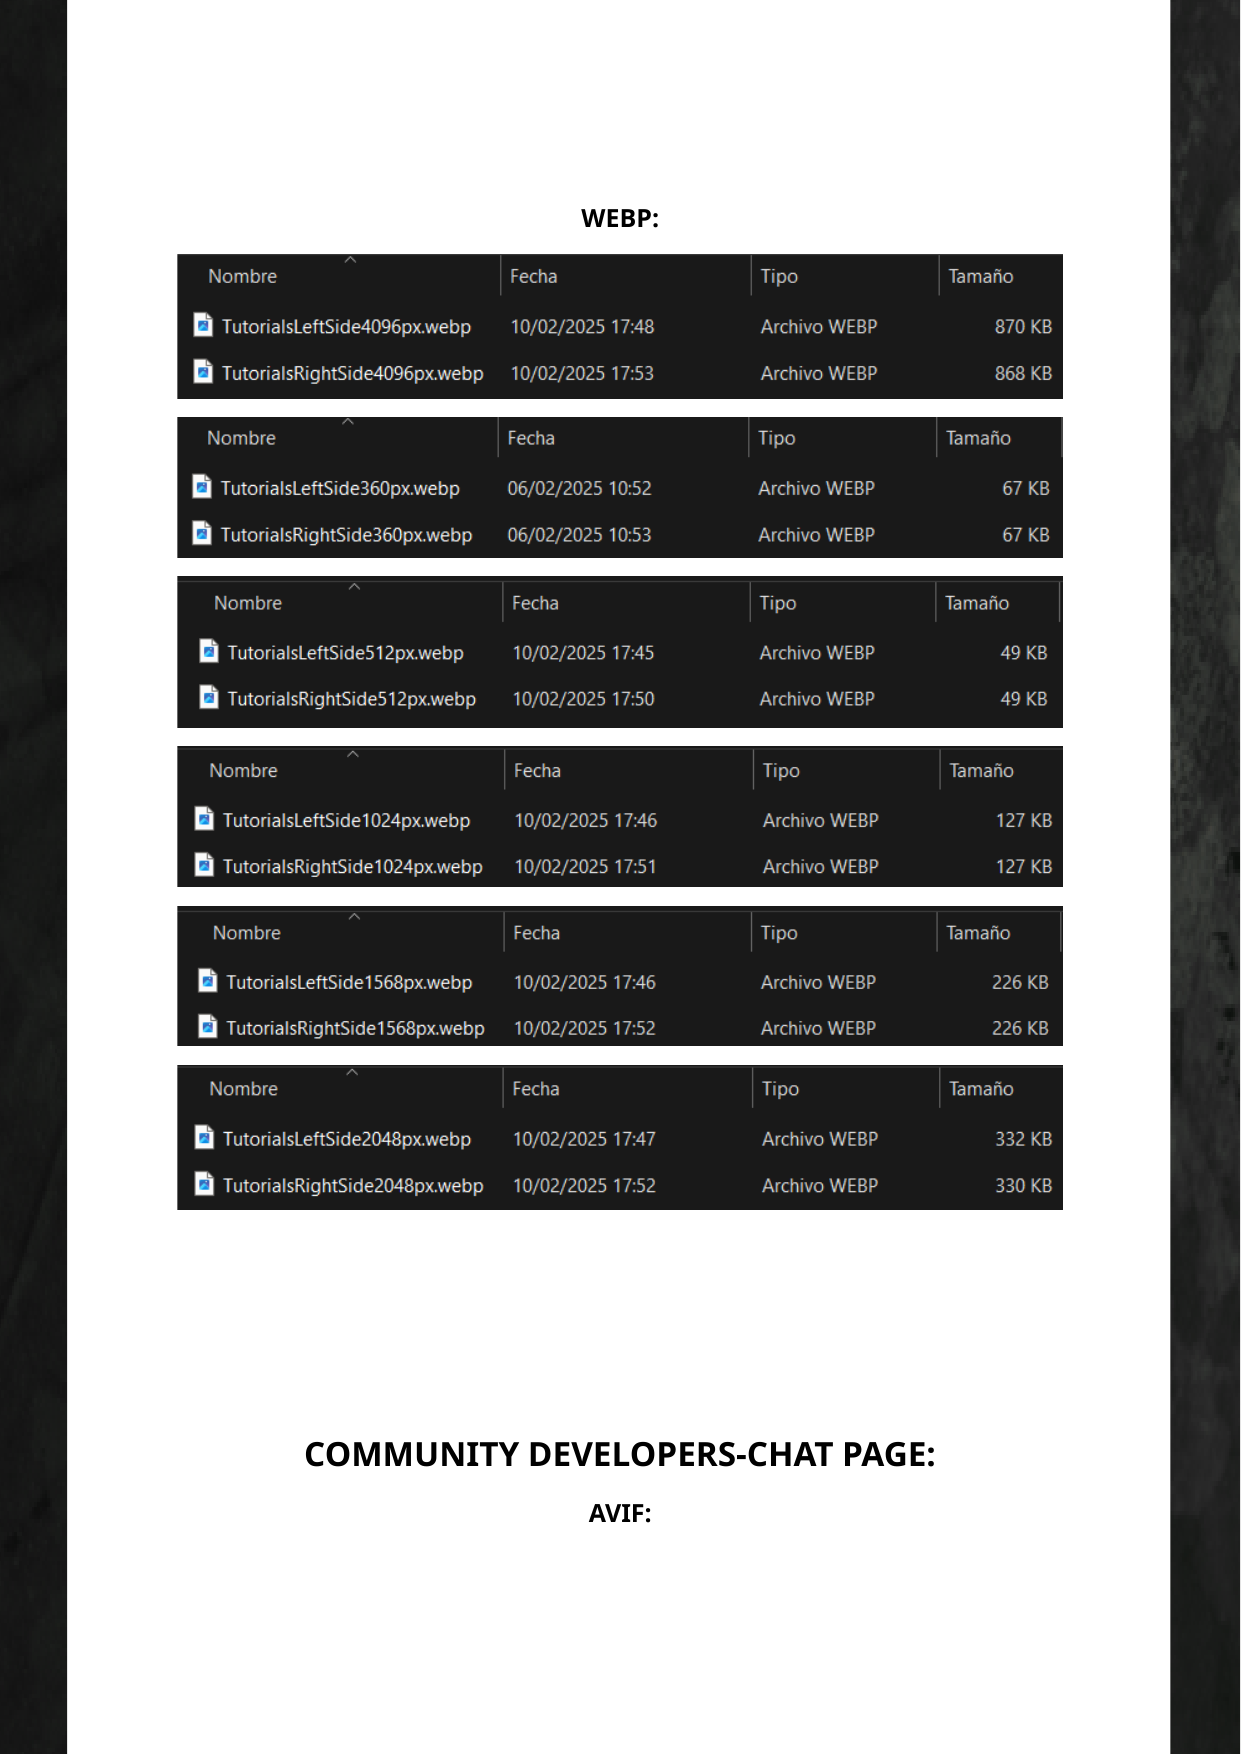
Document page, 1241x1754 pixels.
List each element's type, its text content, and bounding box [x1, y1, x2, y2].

picture [0, 0, 68, 1754]
picture [177, 576, 1063, 728]
picture [177, 254, 1063, 399]
text WEBP: [177, 201, 1063, 235]
picture [177, 746, 1063, 887]
picture [177, 417, 1063, 558]
text COMMUNITY DEVELOPERS-CHAT PAGE: [177, 1430, 1063, 1476]
text AVIF: [177, 1496, 1063, 1530]
picture [177, 1065, 1063, 1210]
picture [177, 906, 1063, 1046]
picture [1170, 0, 1241, 1754]
